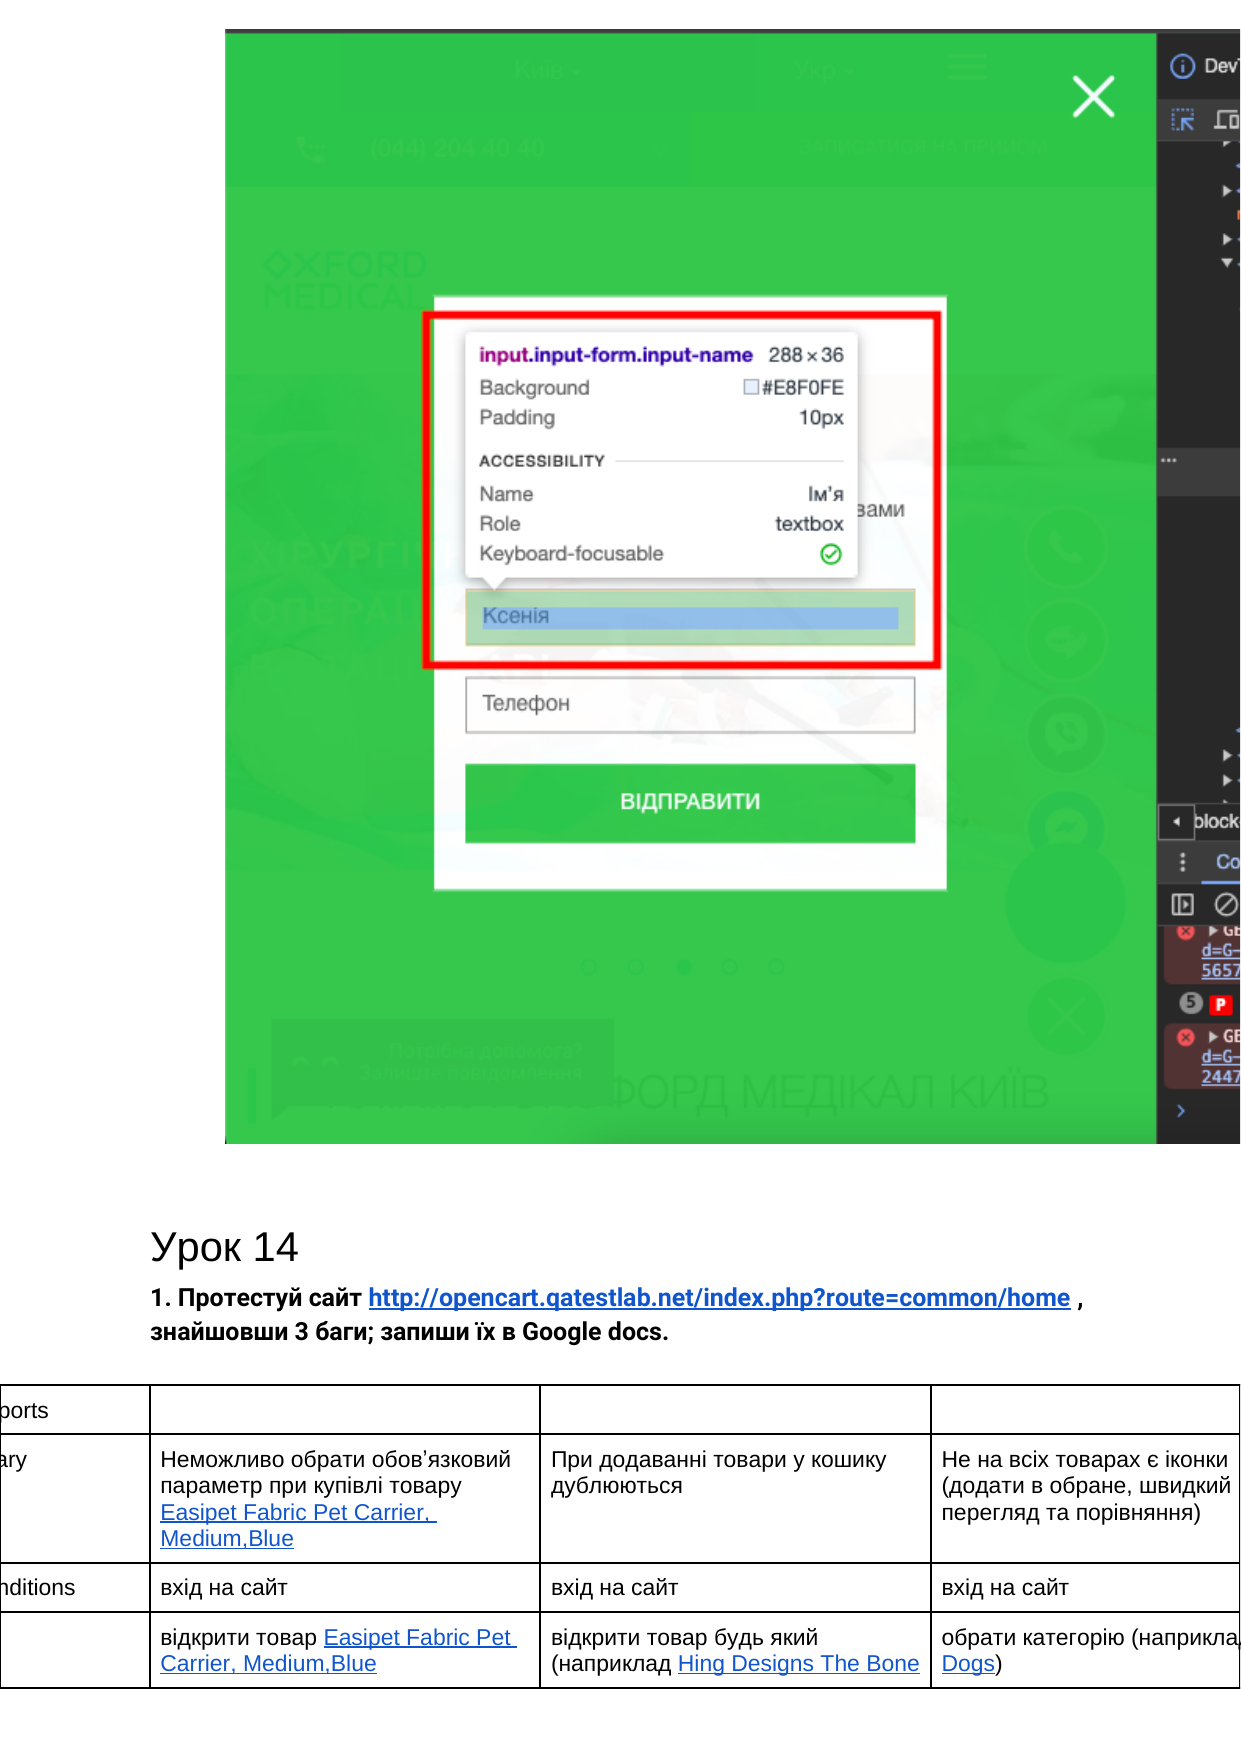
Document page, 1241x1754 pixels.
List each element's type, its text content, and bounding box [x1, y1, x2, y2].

table_cell При додаванні товари у кошику дублюються [541, 1435, 930, 1562]
table_cell вхід на сайт [541, 1564, 930, 1611]
table_header Bug-reports [1, 1386, 149, 1433]
text 1. Протестуй сайт http://opencart.qatestlab.net/index.php?route=common/home , знайшовши 3 баги; запиши їх в Google docs. [150, 1283, 1090, 1346]
table_cell вхід на сайт [151, 1564, 539, 1611]
table_cell Не на всіх товарах є іконки (додати в обране, швидкий перегляд та порівняння) [932, 1435, 1239, 1562]
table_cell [541, 1613, 930, 1687]
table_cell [151, 1613, 539, 1687]
table_header [932, 1386, 1239, 1433]
table_cell [1, 1613, 149, 1687]
table_header [151, 1386, 539, 1433]
table_cell Pre-conditions [1, 1564, 149, 1611]
picture [225, 29, 1241, 1144]
table_header [541, 1386, 930, 1433]
table_cell Неможливо обрати обовʼязковий параметр при купівлі товару Easipet Fabric Pet Carrier, Medium,Blue [151, 1435, 539, 1562]
table_cell Summary [1, 1435, 149, 1562]
subtitle Урок 14 [150, 1223, 1090, 1271]
table_cell вхід на сайт [932, 1564, 1239, 1611]
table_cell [932, 1613, 1239, 1687]
